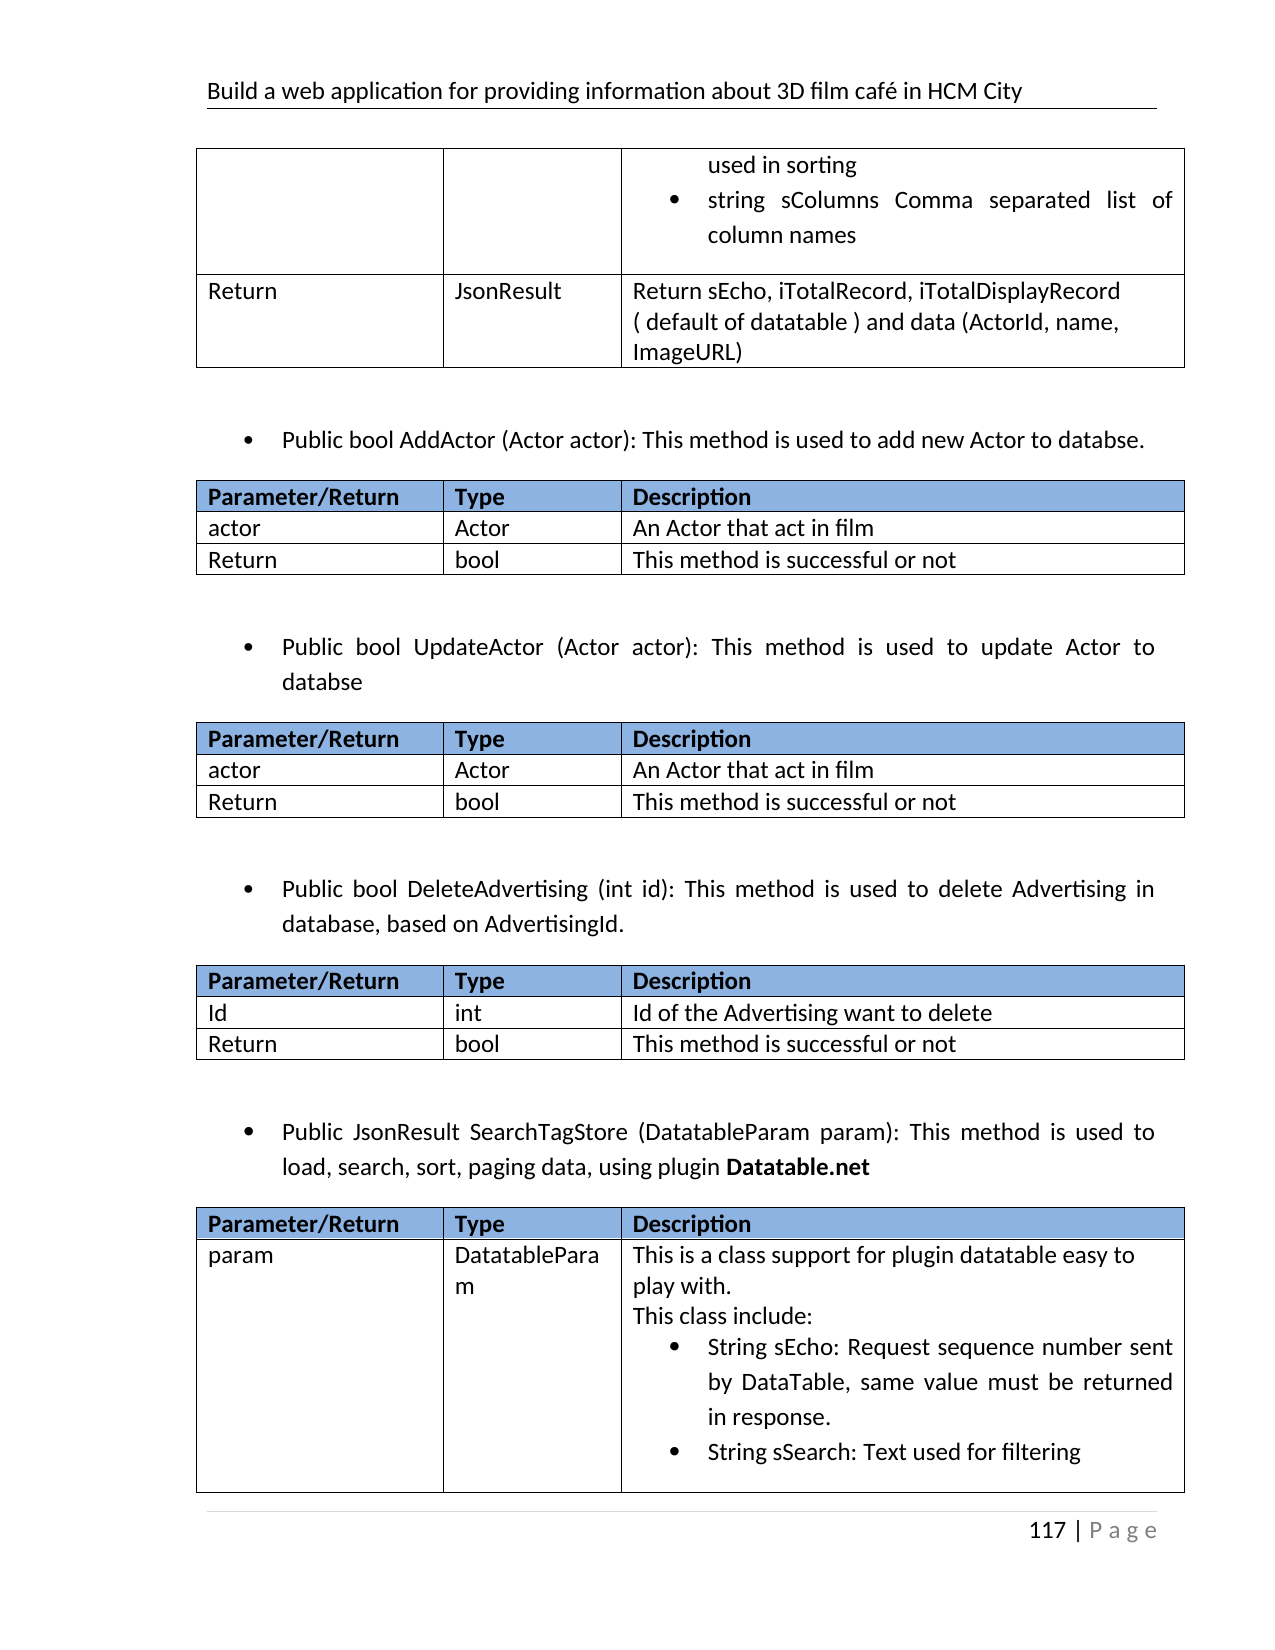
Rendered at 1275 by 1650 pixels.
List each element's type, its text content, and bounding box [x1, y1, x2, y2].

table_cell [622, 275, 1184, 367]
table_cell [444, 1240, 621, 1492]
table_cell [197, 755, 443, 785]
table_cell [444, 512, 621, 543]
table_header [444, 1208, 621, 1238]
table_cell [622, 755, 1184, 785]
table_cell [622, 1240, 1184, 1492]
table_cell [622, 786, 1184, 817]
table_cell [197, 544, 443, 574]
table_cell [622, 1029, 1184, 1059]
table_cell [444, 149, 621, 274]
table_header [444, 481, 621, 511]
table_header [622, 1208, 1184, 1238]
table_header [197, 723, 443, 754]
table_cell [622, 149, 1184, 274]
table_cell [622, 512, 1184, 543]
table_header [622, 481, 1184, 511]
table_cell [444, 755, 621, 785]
list Public bool UpdateActor (Actor actor): This method is used to update Actor to databse [244, 631, 1157, 697]
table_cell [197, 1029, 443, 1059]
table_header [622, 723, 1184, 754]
list Public bool DeleteAdvertising (int id): This method is used to delete Advertising in database, based on AdvertisingId. [244, 874, 1157, 939]
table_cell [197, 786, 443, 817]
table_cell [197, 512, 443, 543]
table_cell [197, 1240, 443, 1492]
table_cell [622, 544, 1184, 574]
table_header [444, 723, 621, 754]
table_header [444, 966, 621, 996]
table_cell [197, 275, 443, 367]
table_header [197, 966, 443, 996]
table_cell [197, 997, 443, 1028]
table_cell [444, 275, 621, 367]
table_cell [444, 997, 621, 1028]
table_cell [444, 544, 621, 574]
list Public bool AddActor (Actor actor): This method is used to add new Actor to databse. [244, 424, 1157, 454]
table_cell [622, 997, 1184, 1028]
list Public JsonResult SearchTagStore (DatatableParam param): This method is used to load, search, sort, paging data, using plugin Datatable.net [244, 1116, 1157, 1182]
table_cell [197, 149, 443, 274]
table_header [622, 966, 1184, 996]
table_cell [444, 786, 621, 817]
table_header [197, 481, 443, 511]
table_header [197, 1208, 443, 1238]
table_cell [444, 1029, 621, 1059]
